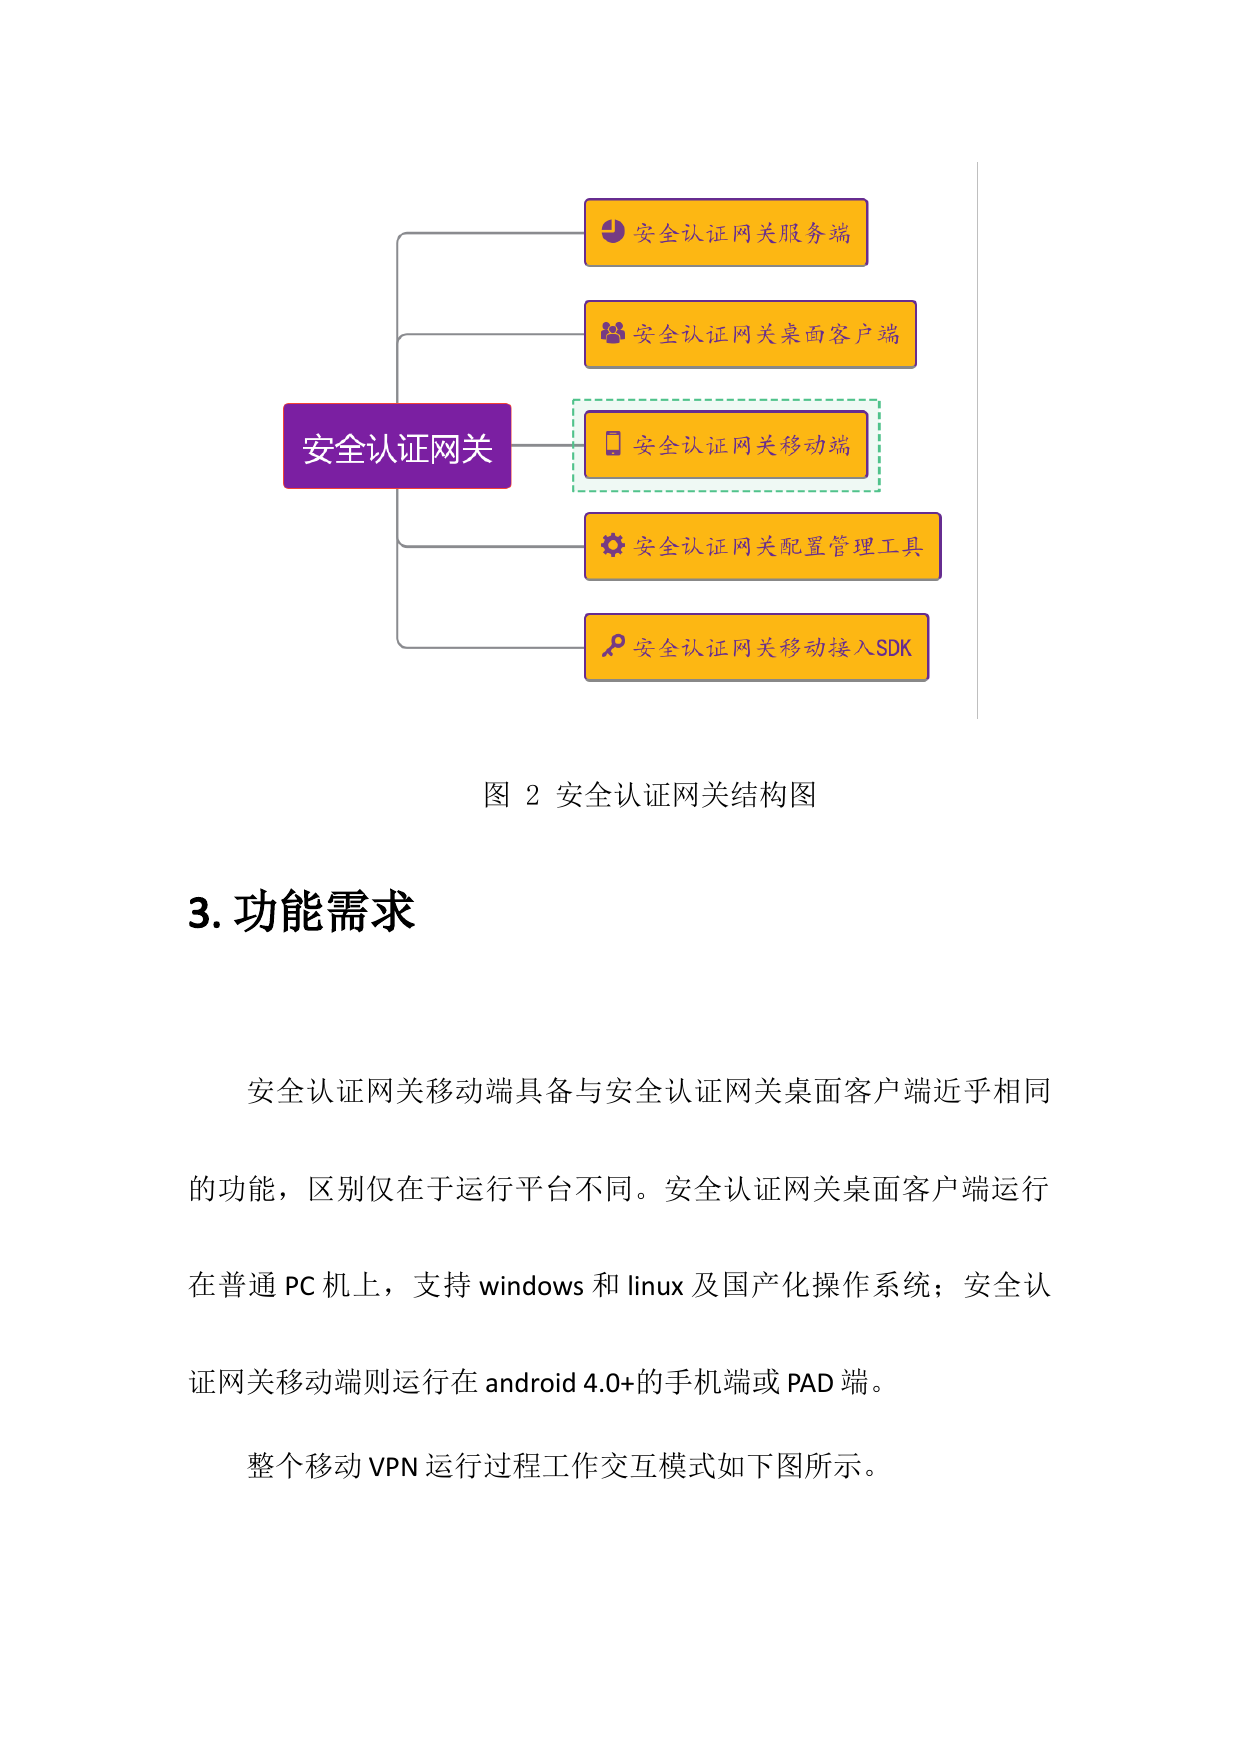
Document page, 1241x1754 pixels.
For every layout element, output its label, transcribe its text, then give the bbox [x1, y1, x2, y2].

text 图 2 安全认证网关结构图 [187, 760, 1053, 825]
text 整个移动VPN运行过程工作交互模式如下图所示。 [187, 1433, 1053, 1498]
subtitle 功能需求 [187, 877, 1053, 942]
picture [245, 162, 982, 722]
text 安全认证网关移动端具备与安全认证网关桌面客户端近乎相同的功能，区别仅在于运行平台不同。安全认证网关桌面客户端运行在普通PC机上，支持windows和linux及国产化操作系统；安全认证网关移动端则运行在android 4.0+的手机端或PAD端。 [187, 1057, 1053, 1414]
